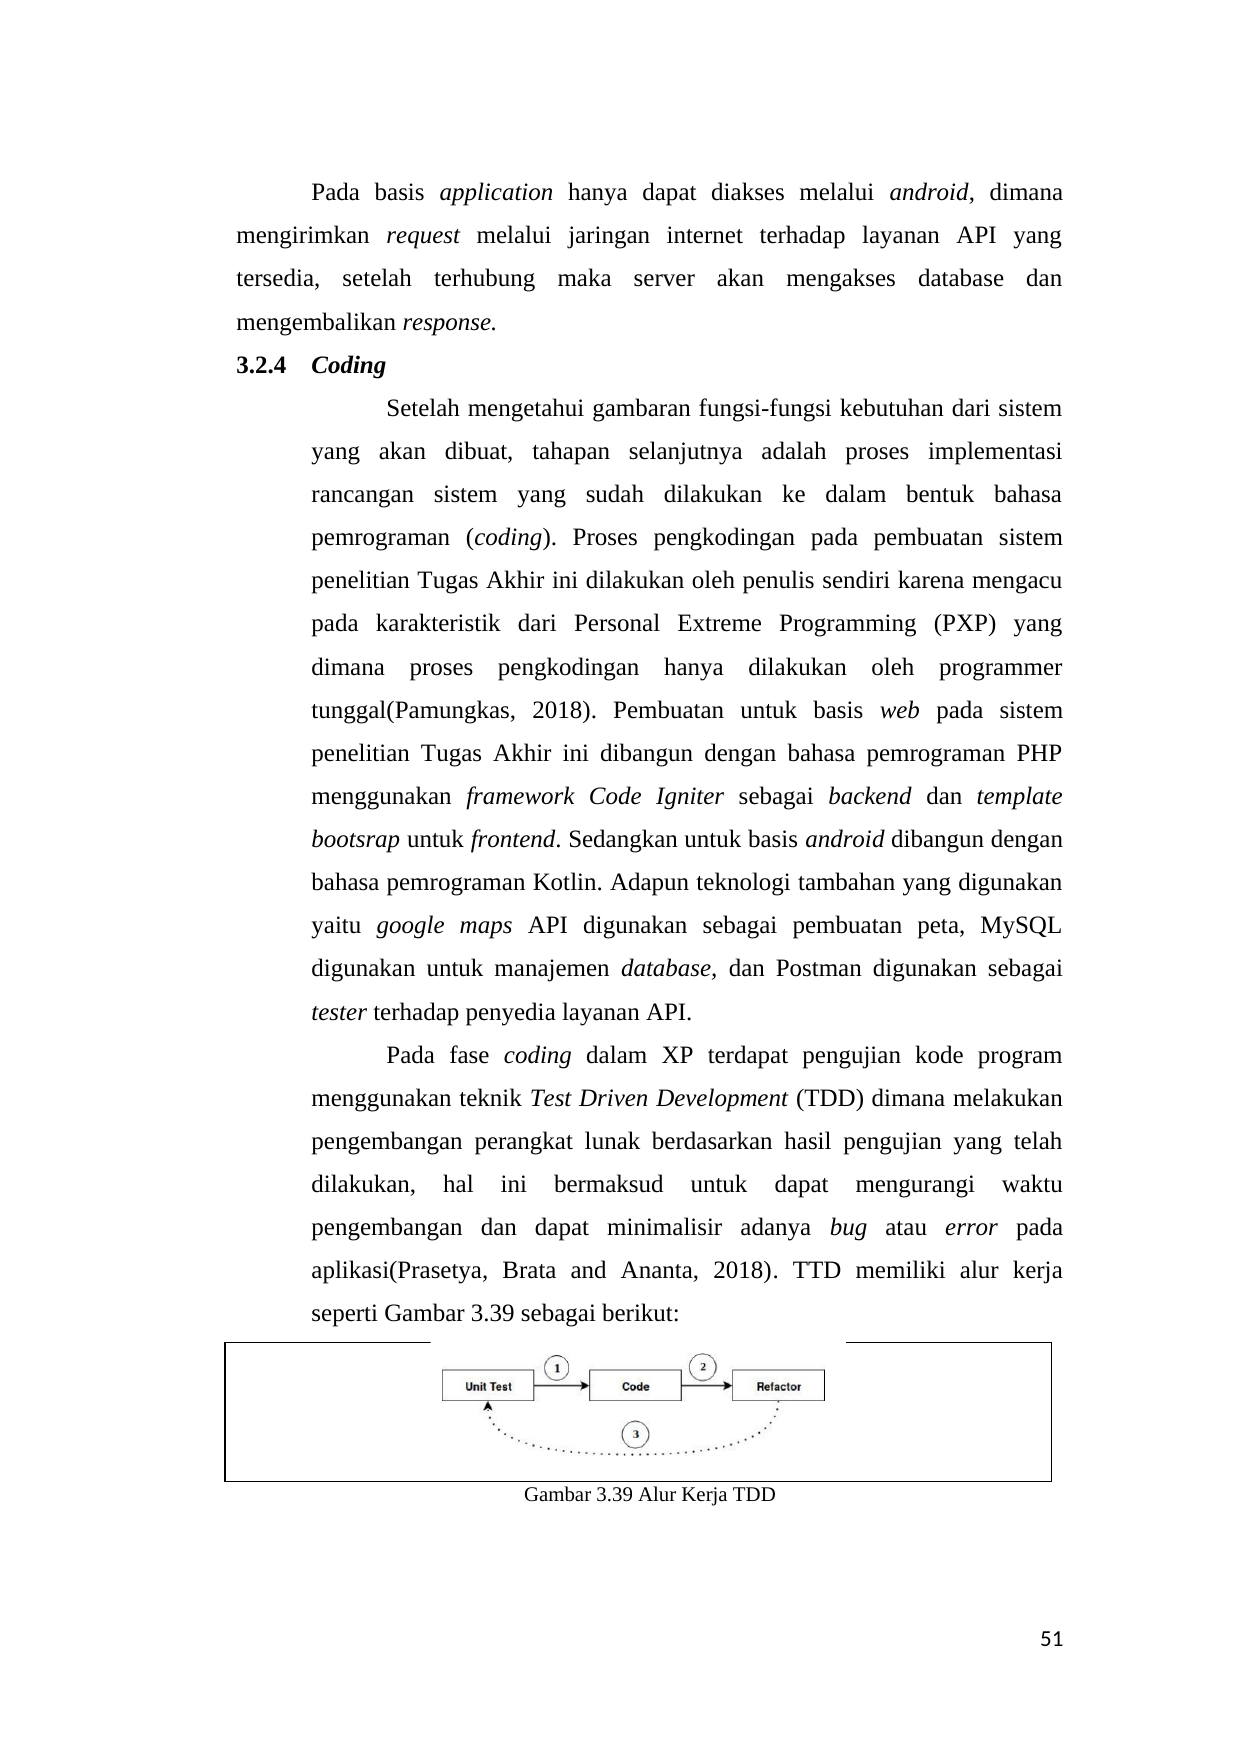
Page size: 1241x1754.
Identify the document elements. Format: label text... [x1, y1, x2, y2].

text Pada basis application hanya dapat diakses melalui android, dimana mengirimkan request melalui jaringan internet terhadap layanan API yang tersedia, setelah terhubung maka server akan mengakses database dan mengembalikan response. [236, 177, 1063, 335]
picture [430, 1342, 846, 1468]
text Setelah mengetahui gambaran fungsi-fungsi kebutuhan dari sistem yang akan dibuat, tahapan selanjutnya adalah proses implementasi rancangan sistem yang sudah dilakukan ke dalam bentuk bahasa pemrograman (coding). Proses pengkodingan pada pembuatan sistem penelitian Tugas Akhir ini dilakukan oleh penulis sendiri karena mengacu pada karakteristik dari Personal Extreme Programming (PXP) yang dimana proses pengkodingan hanya dilakukan oleh programmer tunggal(Pamungkas, 2018). Pembuatan untuk basis web pada sistem penelitian Tugas Akhir ini dibangun dengan bahasa pemrograman PHP menggunakan framework Code Igniter sebagai backend dan template bootsrap untuk frontend. Sedangkan untuk basis android dibangun dengan bahasa pemrograman Kotlin. Adapun teknologi tambahan yang digunakan yaitu google maps API digunakan sebagai pembuatan peta, MySQL digunakan untuk manajemen database, dan Postman digunakan sebagai tester terhadap penyedia layanan API. [311, 393, 1063, 1025]
text Gambar 3.39 Alur Kerja TDD [236, 1482, 1063, 1506]
text Pada fase coding dalam XP terdapat pengujian kode program menggunakan teknik Test Driven Development (TDD) dimana melakukan pengembangan perangkat lunak berdasarkan hasil pengujian yang telah dilakukan, hal ini bermaksud untuk dapat mengurangi waktu pengembangan dan dapat minimalisir adanya bug atau error pada aplikasi(Prasetya, Brata and Ananta, 2018). TTD memiliki alur kerja seperti Gambar 3.39 sebagai berikut: [311, 1040, 1063, 1327]
table_header [226, 1343, 1051, 1481]
subtitle Coding [236, 350, 1063, 378]
